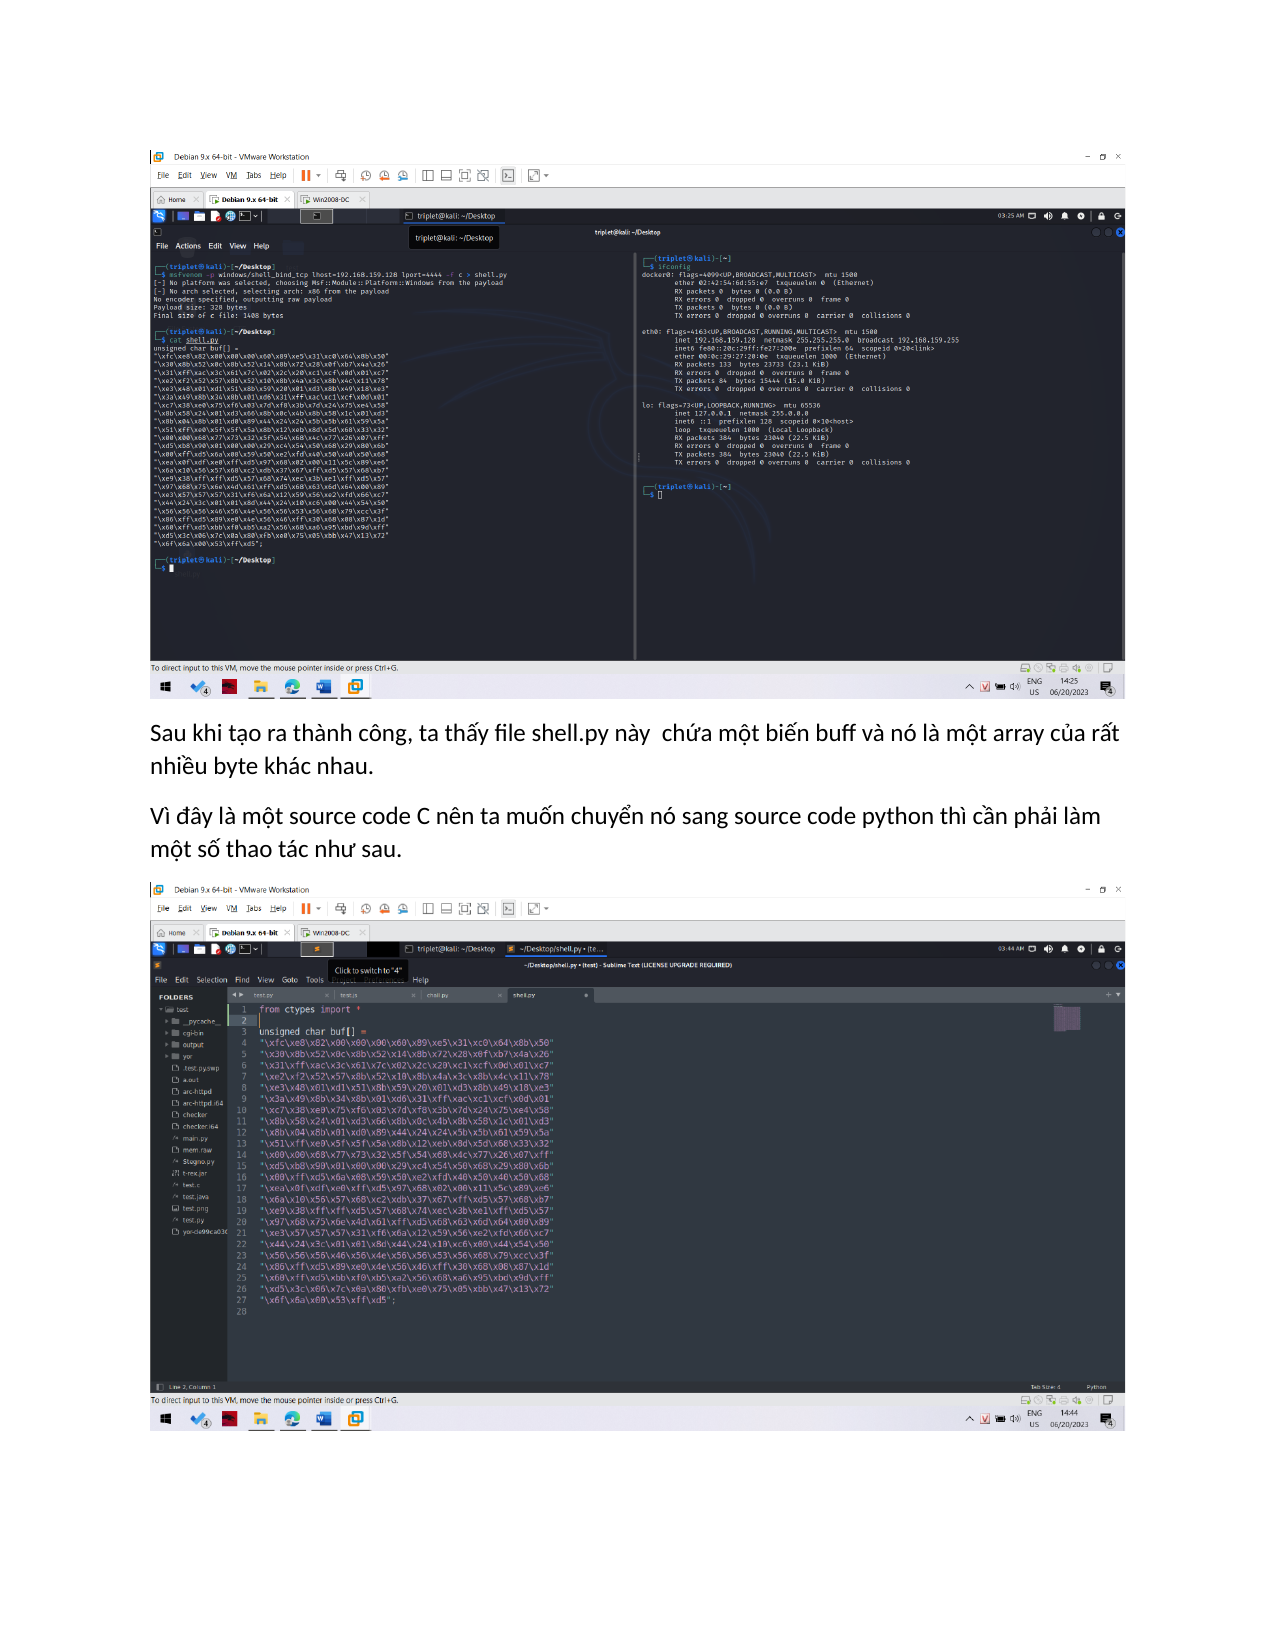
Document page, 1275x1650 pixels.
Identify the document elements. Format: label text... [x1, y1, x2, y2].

text Sau khi tạo ra thành công, ta thấy file shell.py này chứa một biến buff và nó là một array của rất nhiều byte khác nhau. [150, 717, 1125, 781]
text Vì đây là một source code C nên ta muốn chuyển nó sang source code python thì cần phải làm một số thao tác như sau. [150, 800, 1125, 863]
picture [150, 150, 1125, 699]
picture [150, 882, 1125, 1431]
